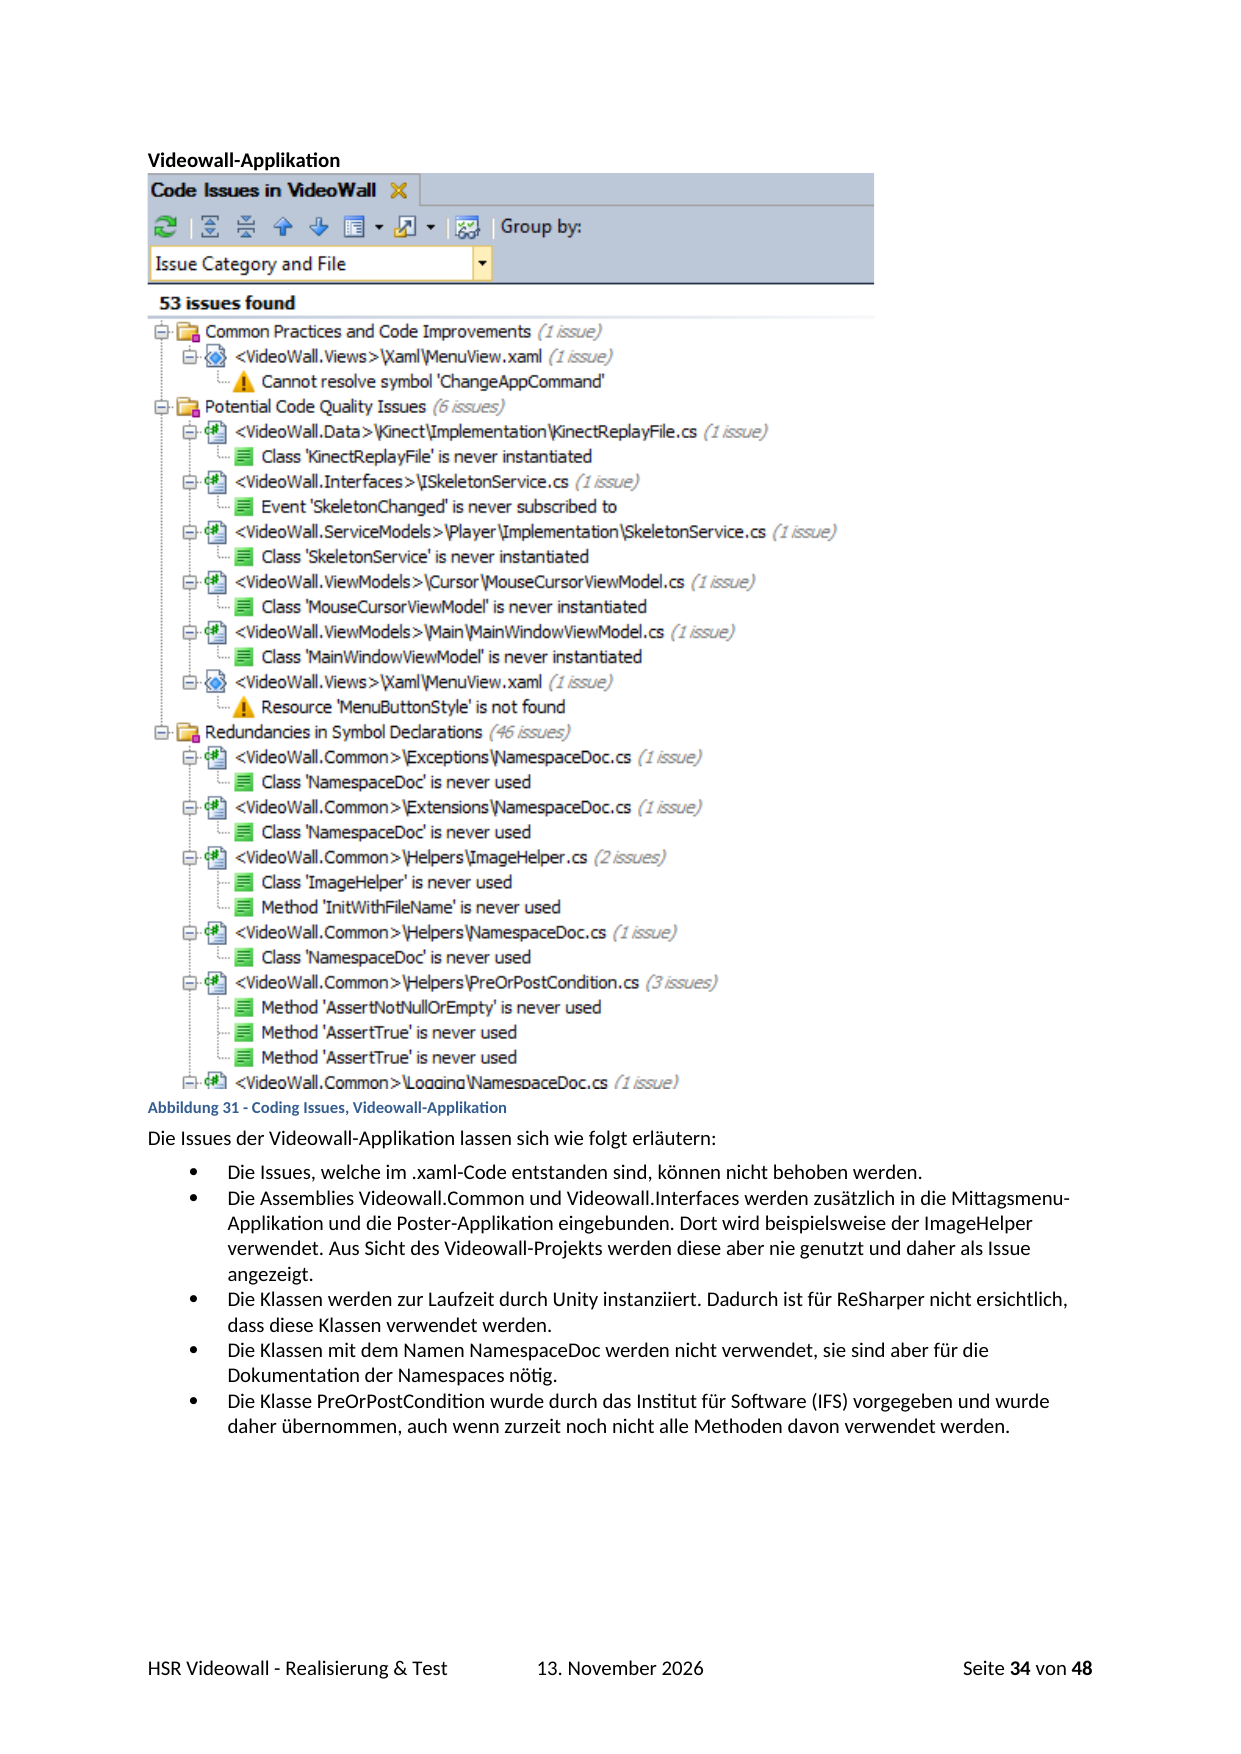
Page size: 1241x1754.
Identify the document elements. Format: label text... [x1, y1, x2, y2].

list Die Assemblies Videowall.Common und Videowall.Interfaces werden zusätzlich in die Mittagsmenu-Applikation und die Poster-Applikation eingebunden. Dort wird beispielsweise der ImageHelper verwendet. Aus Sicht des Videowall-Projekts werden diese aber nie genutzt und daher als Issue angezeigt. [190, 1185, 1093, 1286]
list Die Klasse PreOrPostCondition wurde durch das Institut für Software (IFS) vorgegeben und wurde daher übernommen, auch wenn zurzeit noch nicht alle Methoden davon verwendet werden. [190, 1388, 1093, 1439]
list Die Klassen werden zur Laufzeit durch Unity instanziiert. Dadurch ist für ReSharper nicht ersichtlich, dass diese Klassen verwendet werden. [190, 1286, 1093, 1337]
picture [147, 173, 875, 1089]
text Die Issues der Videowall-Applikation lassen sich wie folgt erläutern: [148, 1126, 1093, 1151]
list Die Klassen mit dem Namen NamespaceDoc werden nicht verwendet, sie sind aber für die Dokumentation der Namespaces nötig. [190, 1337, 1093, 1388]
list Die Issues, welche im .xaml-Code entstanden sind, können nicht behoben werden. [190, 1159, 1093, 1185]
